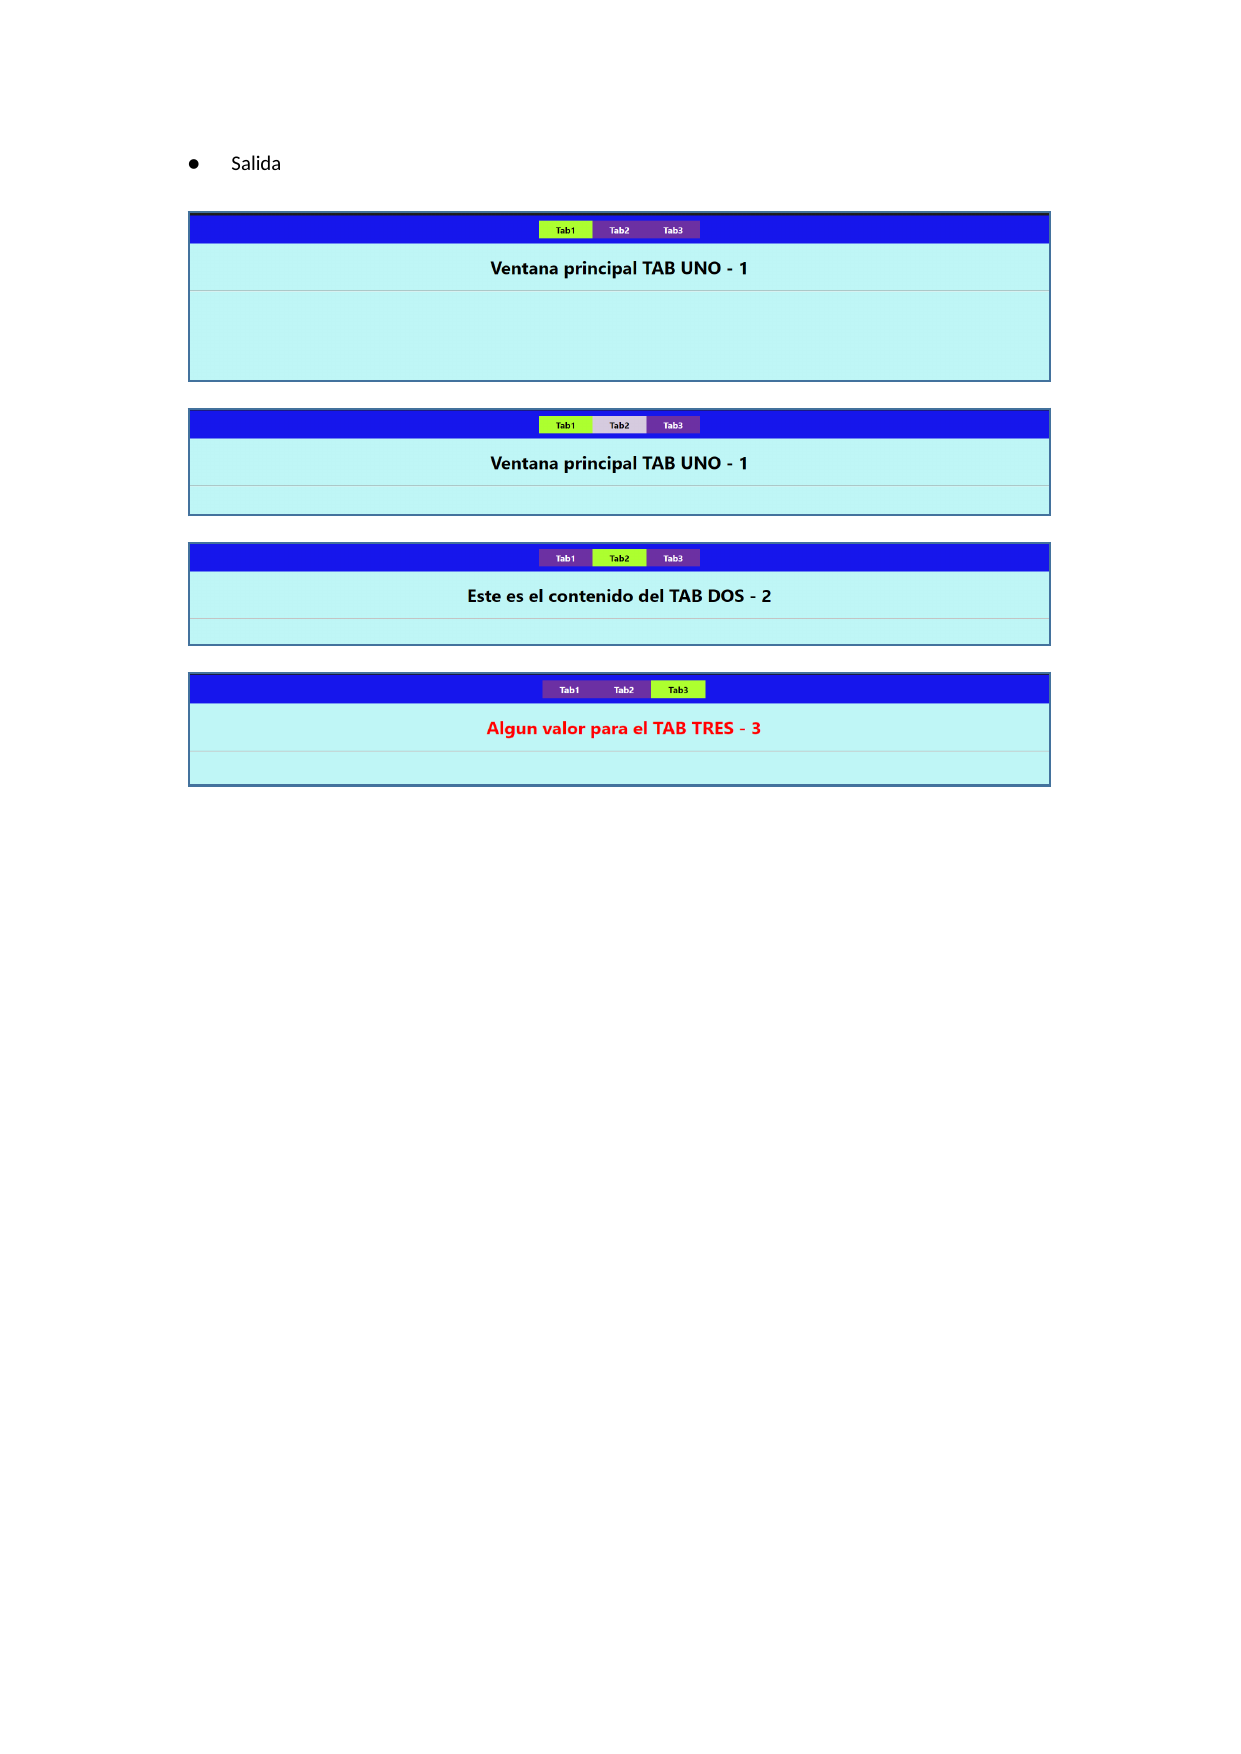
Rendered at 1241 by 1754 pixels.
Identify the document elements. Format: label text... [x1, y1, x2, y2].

picture [190, 544, 1049, 644]
picture [190, 410, 1049, 514]
list Salida [187, 150, 1053, 175]
picture [190, 213, 1049, 380]
picture [190, 674, 1049, 784]
